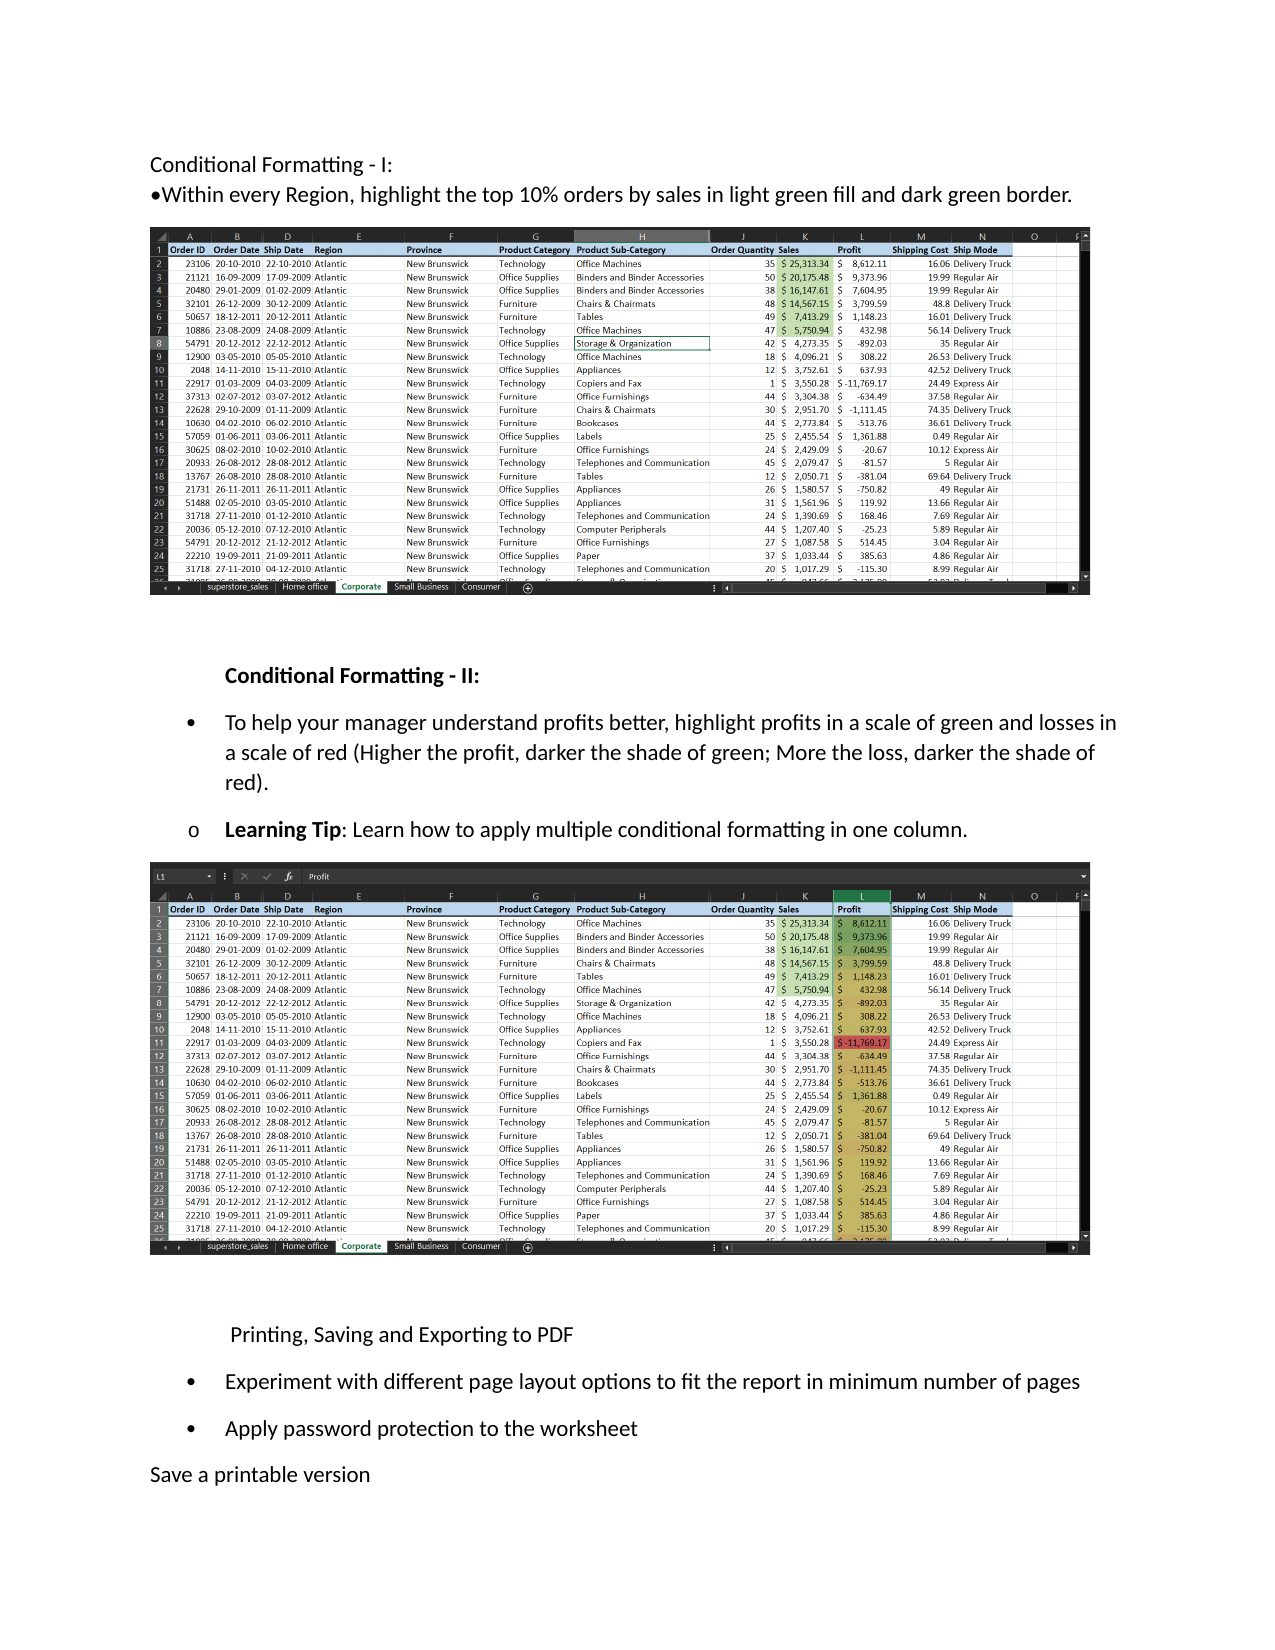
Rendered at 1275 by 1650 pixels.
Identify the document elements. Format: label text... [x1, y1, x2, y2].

list Learning Tip: Learn how to apply multiple conditional formatting in one column. [187, 815, 1125, 843]
picture [150, 227, 1091, 595]
list Apply password protection to the worksheet [187, 1414, 1125, 1442]
picture [150, 862, 1091, 1255]
text Conditional Formatting - II: [225, 661, 1125, 689]
text Conditional Formatting - I: •Within every Region, highlight the top 10% orders by sales in light green fill and dark green border. [150, 150, 1125, 208]
text Printing, Saving and Exporting to PDF [225, 1320, 1125, 1348]
list Experiment with different page layout options to fit the report in minimum number of pages [187, 1367, 1125, 1395]
list To help your manager understand profits better, highlight profits in a scale of green and losses in a scale of red (Higher the profit, darker the shade of green; More the loss, darker the shade of red). [187, 708, 1125, 796]
text Save a printable version [150, 1461, 1125, 1489]
